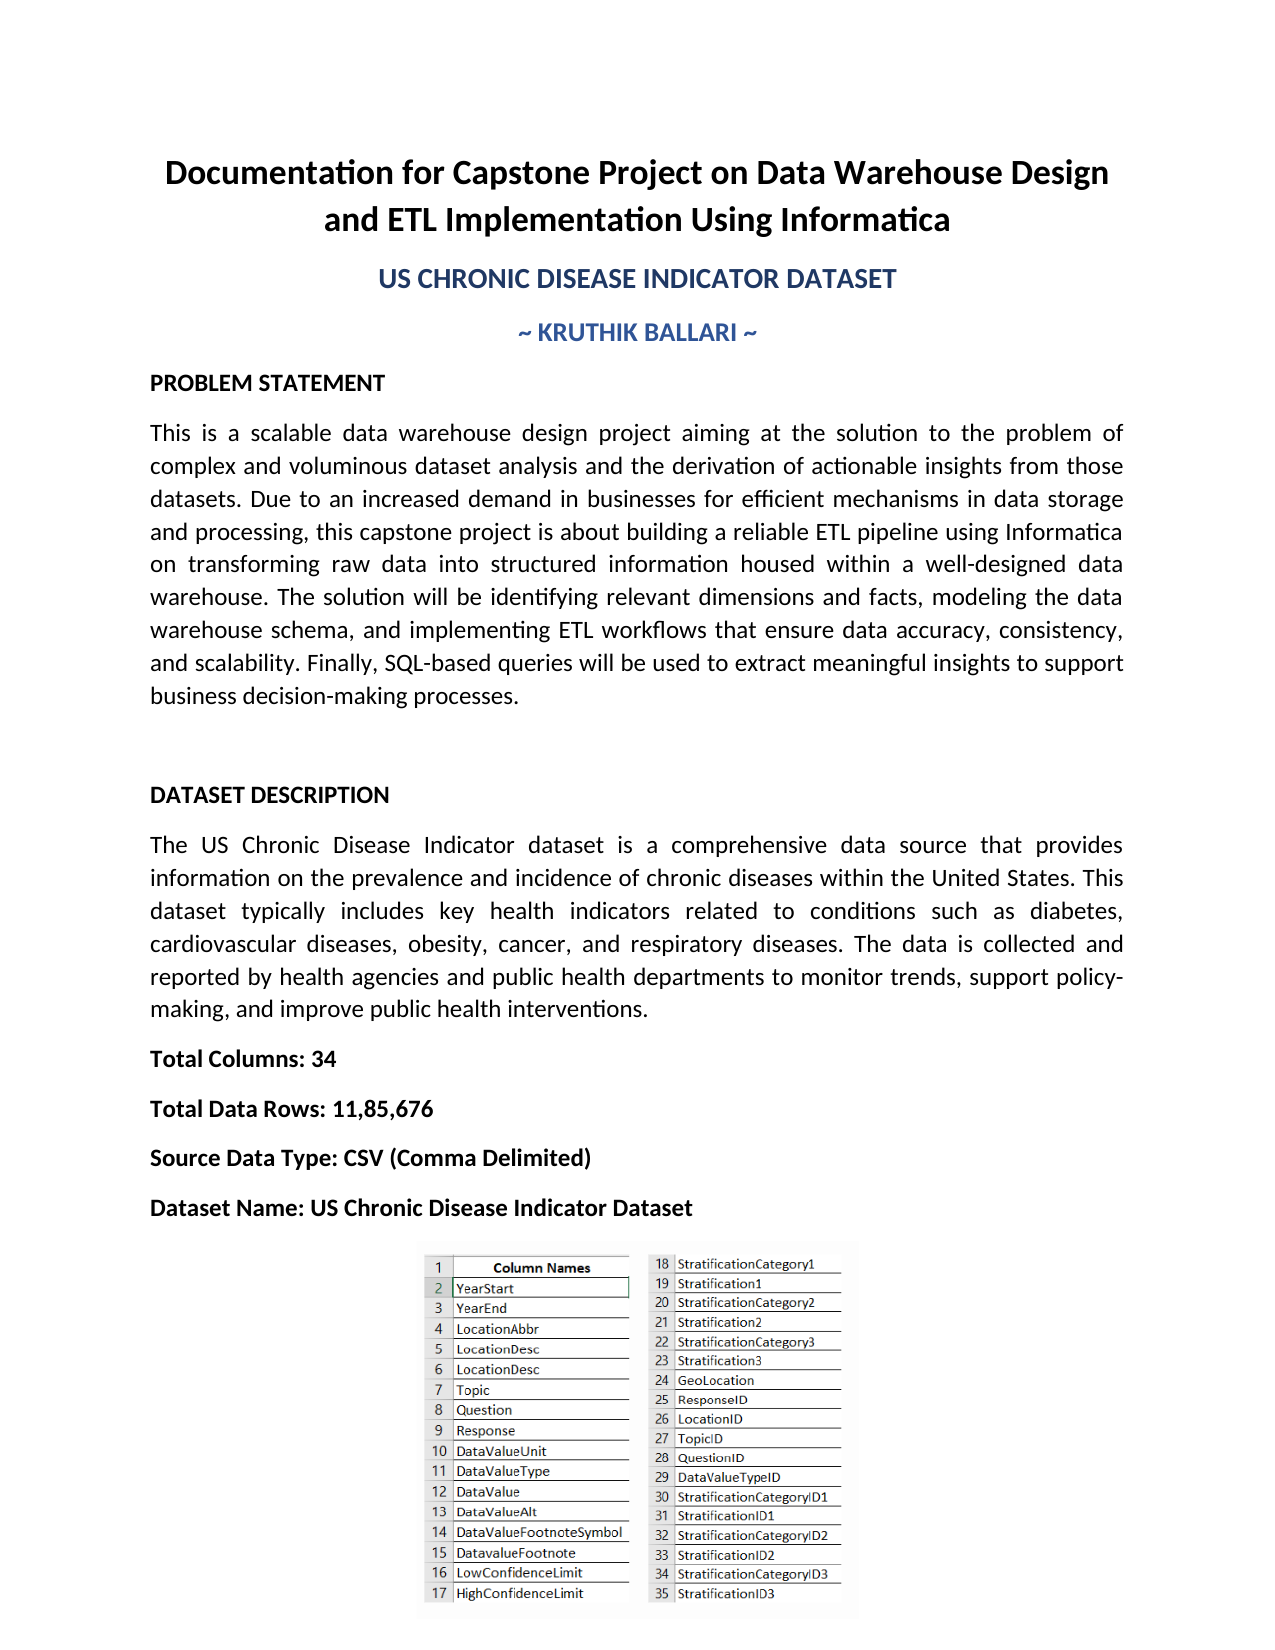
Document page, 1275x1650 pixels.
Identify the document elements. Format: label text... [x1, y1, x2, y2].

text DATASET DESCRIPTION [150, 779, 1125, 810]
text Documentation for Capstone Project on Data Warehouse Design and ETL Implementation Using Informatica [150, 150, 1125, 240]
picture [416, 1241, 859, 1619]
text ~ KRUTHIK BALLARI ~ [150, 315, 1125, 348]
text This is a scalable data warehouse design project aiming at the solution to the problem of complex and voluminous dataset analysis and the derivation of actionable insights from those datasets. Due to an increased demand in businesses for efficient mechanisms in data storage and processing, this capstone project is about building a reliable ETL pipeline using Informatica on transforming raw data into structured information housed within a well-designed data warehouse. The solution will be identifying relevant dimensions and facts, modeling the data warehouse schema, and implementing ETL workflows that ensure data accuracy, consistency, and scalability. Finally, SQL-based queries will be used to extract meaningful insights to support business decision-making processes. [150, 417, 1125, 711]
text The US Chronic Disease Indicator dataset is a comprehensive data source that provides information on the prevalence and incidence of chronic diseases within the United States. This dataset typically includes key health indicators related to conditions such as diabetes, cardiovascular diseases, obesity, cancer, and respiratory diseases. The data is collected and reported by health agencies and public health departments to monitor trends, support policy-making, and improve public health interventions. [150, 829, 1125, 1024]
text Source Data Type: CSV (Comma Delimited) [150, 1142, 1125, 1173]
text US CHRONIC DISEASE INDICATOR DATASET [150, 260, 1125, 296]
text PROBLEM STATEMENT [150, 367, 1125, 398]
text Dataset Name: US Chronic Disease Indicator Dataset [150, 1192, 1125, 1222]
text Total Columns: 34 [150, 1043, 1125, 1074]
text Total Data Rows: 11,85,676 [150, 1093, 1125, 1123]
